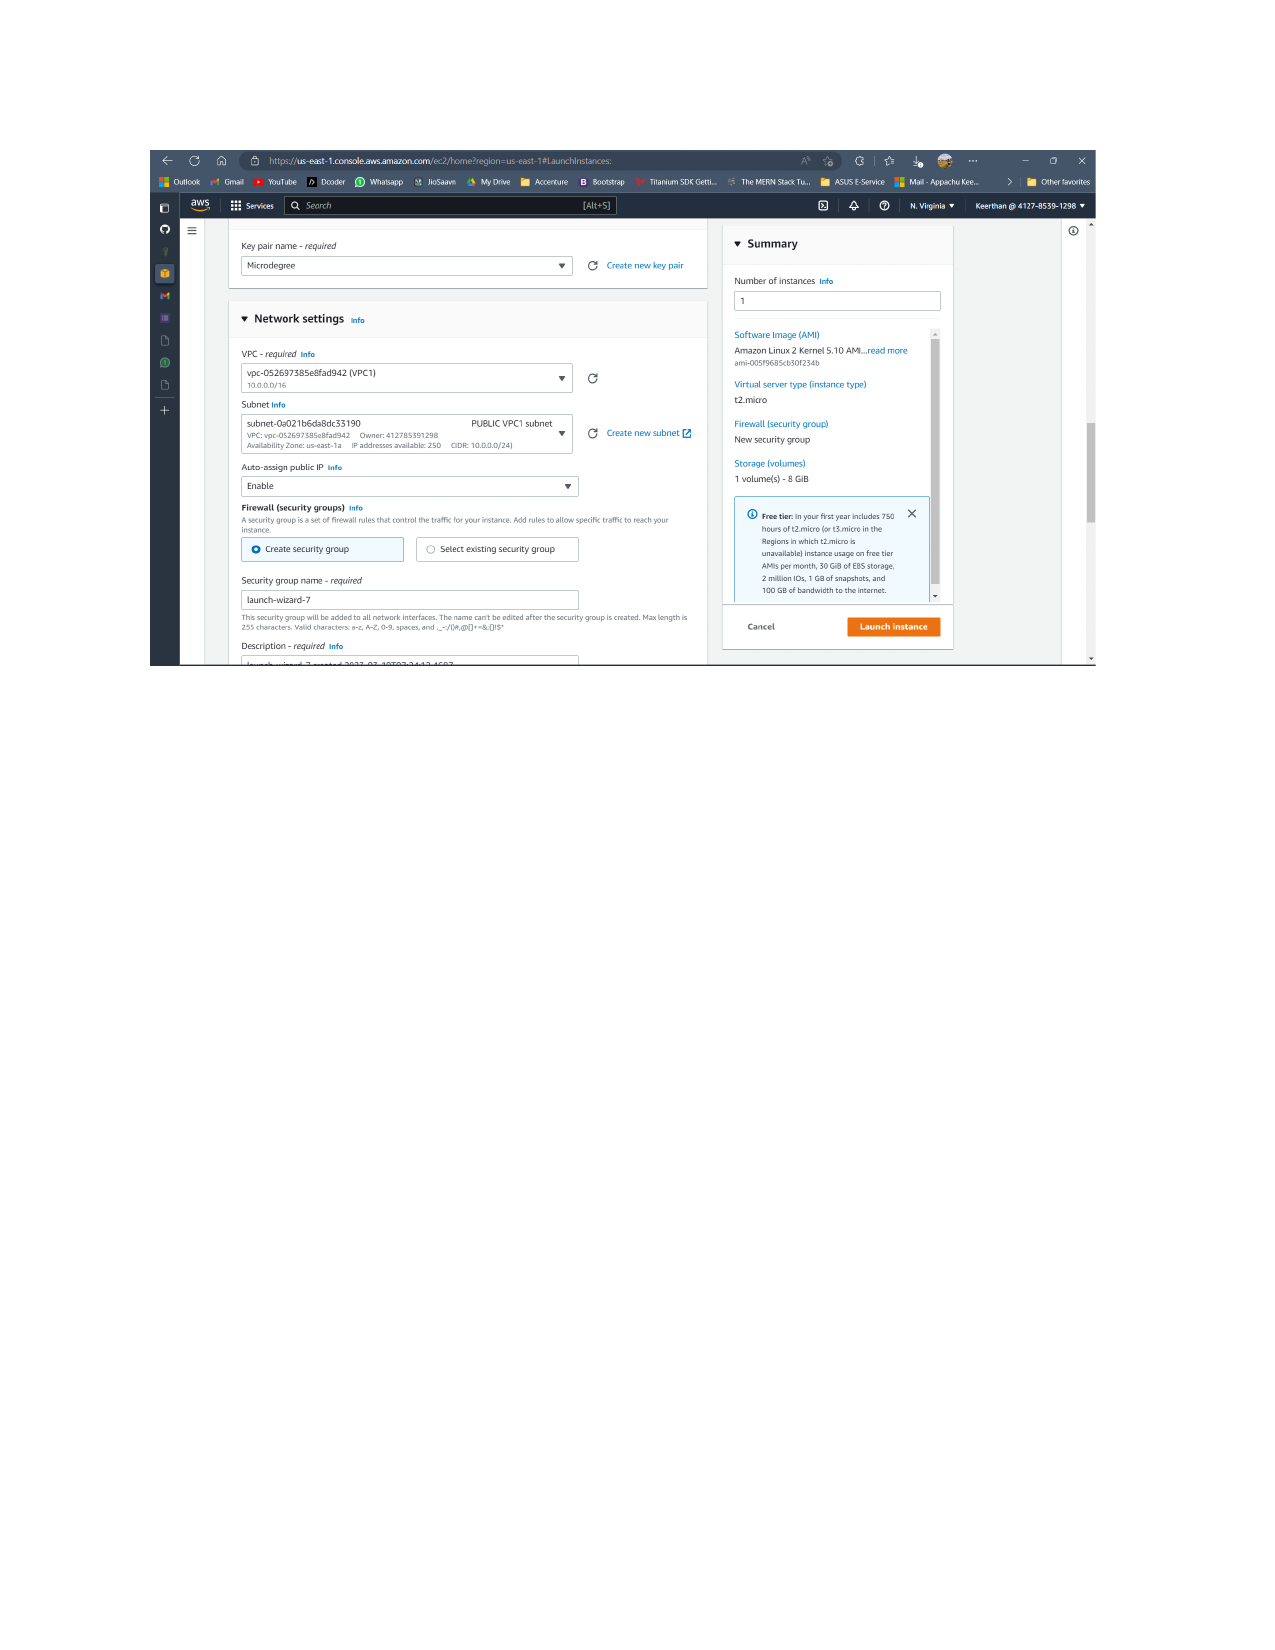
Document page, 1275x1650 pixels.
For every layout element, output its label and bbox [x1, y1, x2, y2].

picture [150, 150, 1096, 666]
